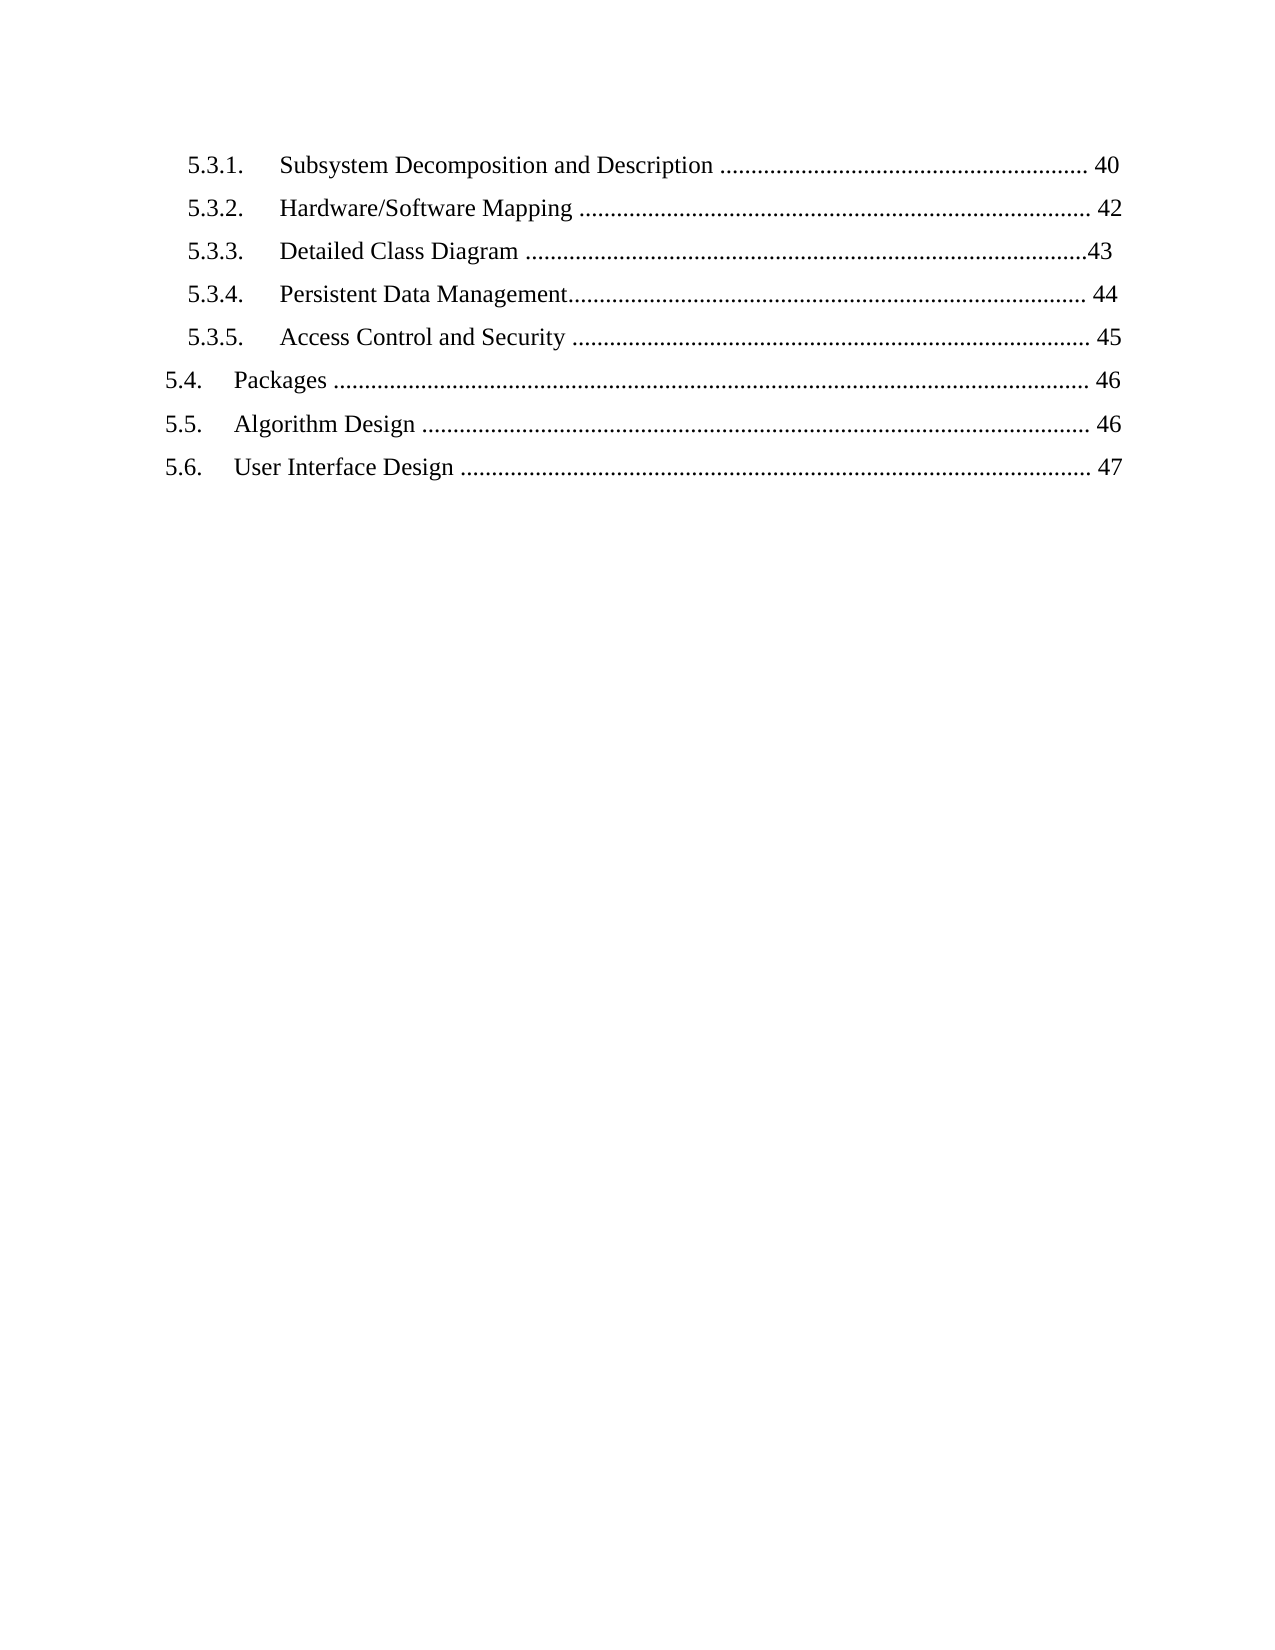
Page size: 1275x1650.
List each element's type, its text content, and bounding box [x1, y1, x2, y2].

text 5.3.4. Persistent Data Management................................................................................... 44 [187, 279, 1125, 308]
text 5.3.3. Detailed Class Diagram ..........................................................................................43 [187, 236, 1125, 265]
text 5.3.5. Access Control and Security ................................................................................... 45 [187, 322, 1125, 351]
text 5.5. Algorithm Design ........................................................................................................... 46 [165, 409, 1125, 437]
text 5.4. Packages ......................................................................................................................... 46 [165, 366, 1125, 394]
text 5.3.2. Hardware/Software Mapping .................................................................................. 42 [187, 193, 1125, 222]
text 5.6. User Interface Design ..................................................................................................... 47 [165, 452, 1125, 481]
text 5.3.1. Subsystem Decomposition and Description ........................................................... 40 [187, 150, 1125, 179]
